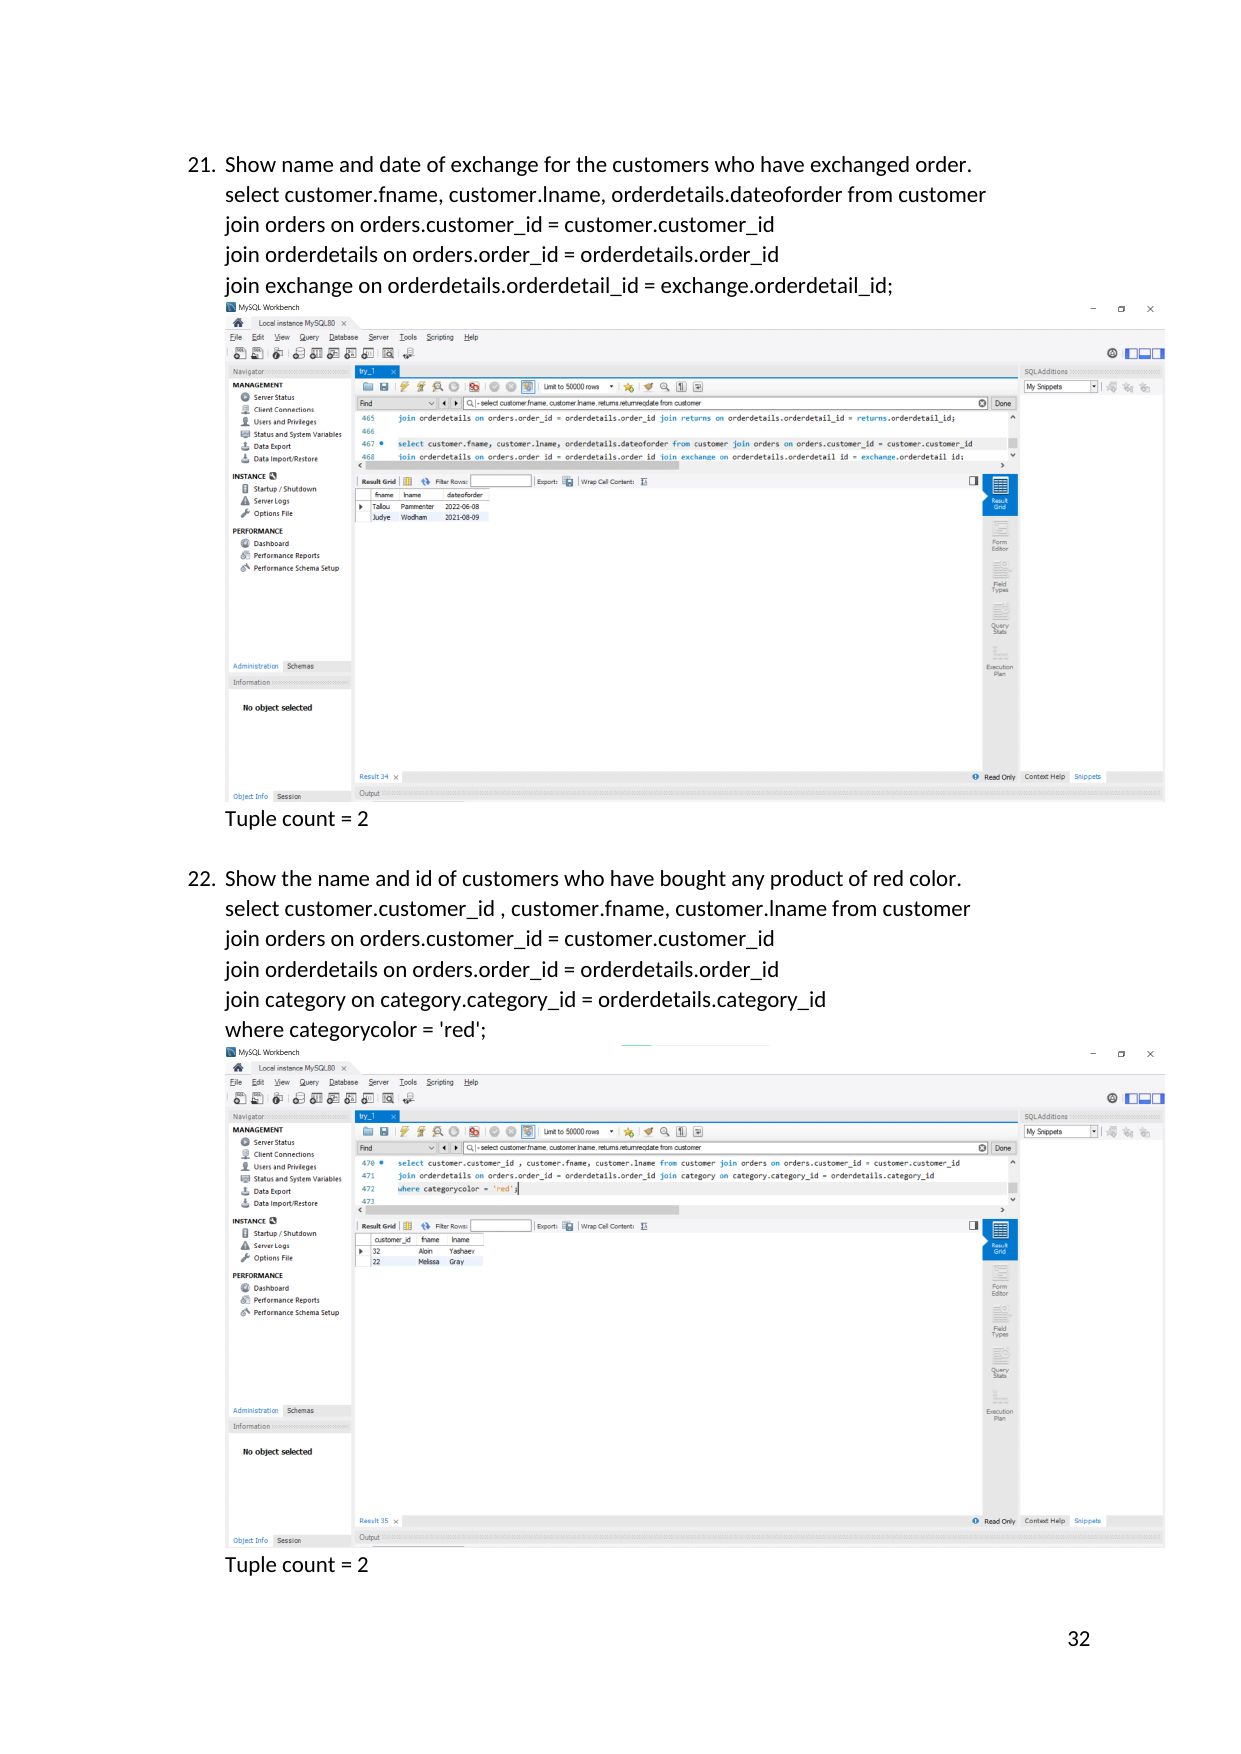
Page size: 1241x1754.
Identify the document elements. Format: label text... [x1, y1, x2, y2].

picture [225, 1045, 1166, 1548]
list select customer.fname, customer.lname, orderdetails.dateoforder from customer [225, 180, 1090, 208]
list join orders on orders.customer_id = customer.customer_id [225, 210, 1090, 238]
list Tuple count = 2 [225, 804, 1090, 832]
list join exchange on orderdetails.orderdetail_id = exchange.orderdetail_id; [225, 271, 1090, 299]
list join orderdetails on orders.order_id = orderdetails.order_id [225, 955, 1090, 983]
list join orders on orders.customer_id = customer.customer_id [225, 924, 1090, 952]
list join category on category.category_id = orderdetails.category_id [225, 985, 1090, 1013]
list Tuple count = 2 [225, 1550, 1090, 1578]
picture [225, 301, 1166, 802]
list Show name and date of exchange for the customers who have exchanged order. [187, 150, 1090, 178]
list select customer.customer_id , customer.fname, customer.lname from customer [225, 894, 1090, 922]
list Show the name and id of customers who have bought any product of red color. [187, 864, 1090, 892]
list where categorycolor = 'red'; [225, 1015, 1090, 1043]
list join orderdetails on orders.order_id = orderdetails.order_id [225, 241, 1090, 269]
